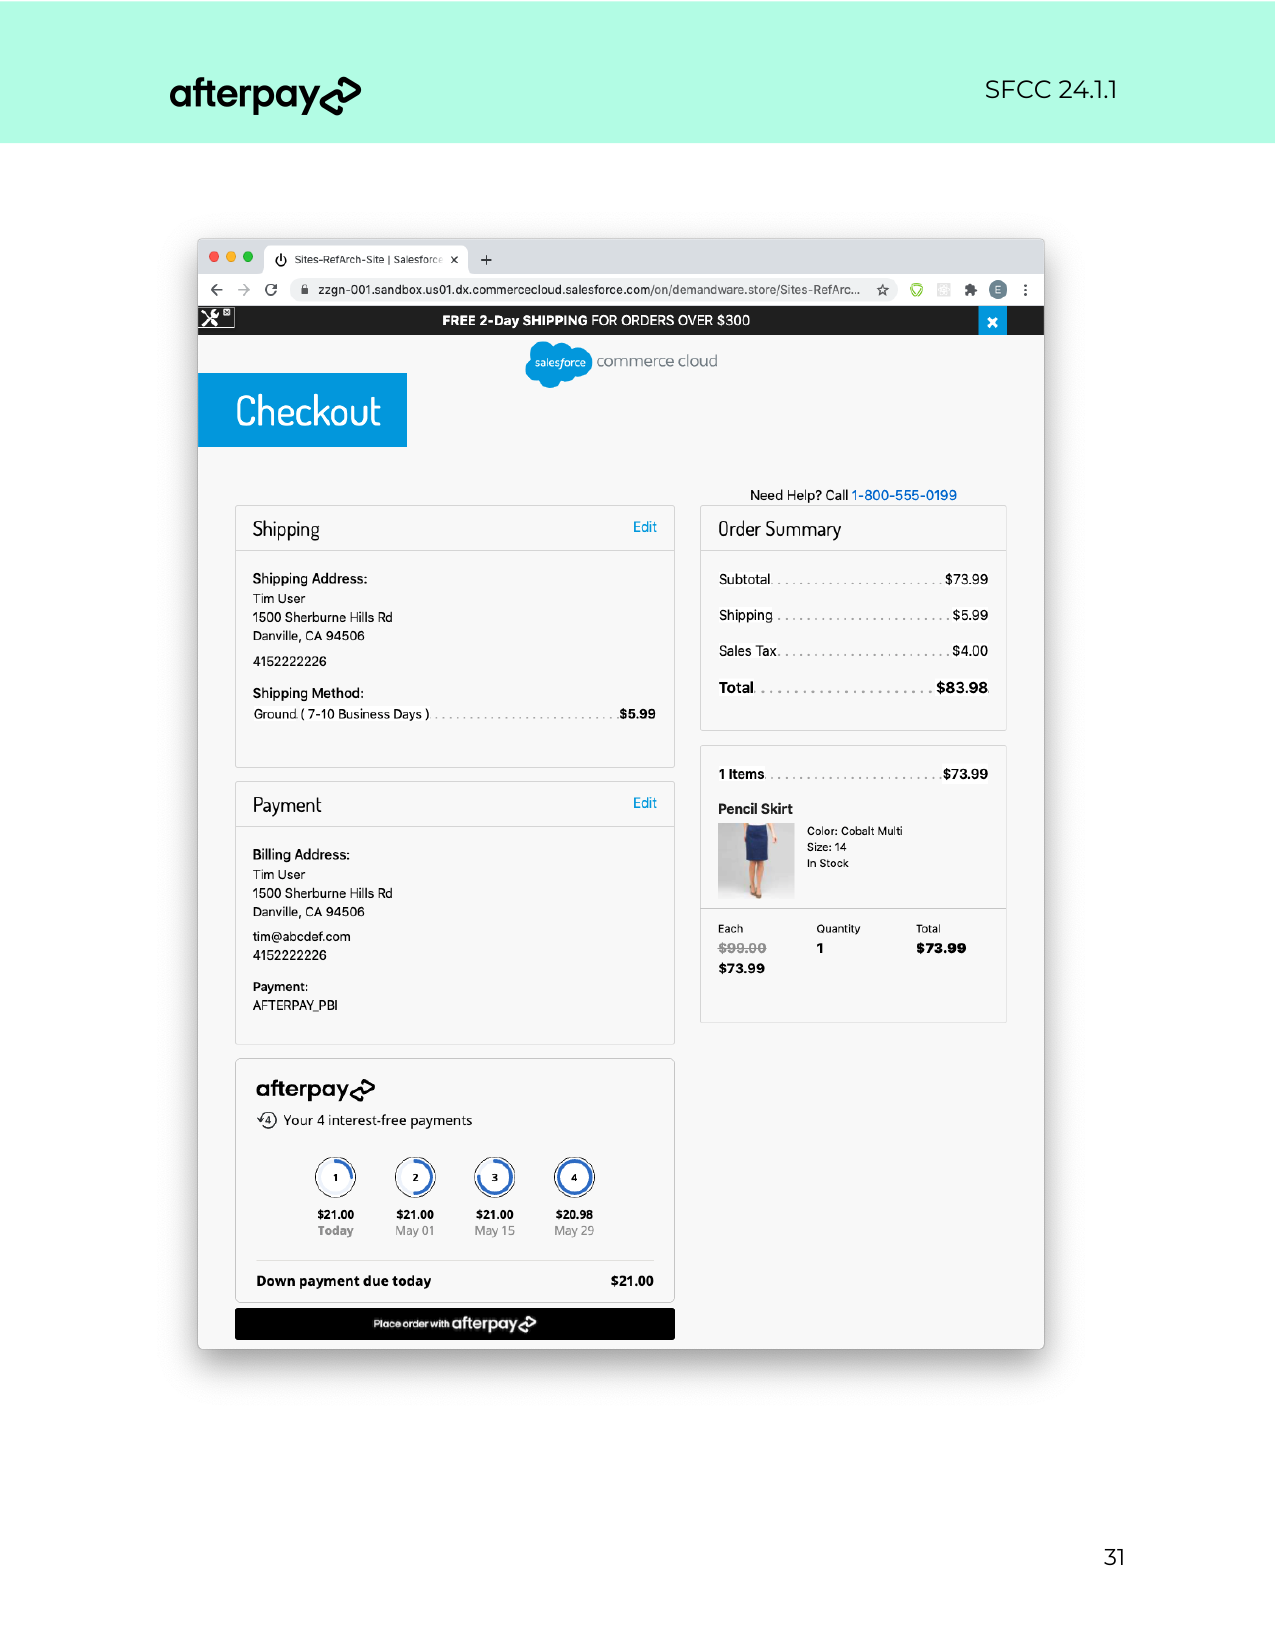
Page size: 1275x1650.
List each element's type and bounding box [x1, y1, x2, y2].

picture [134, 48, 397, 144]
picture [150, 206, 1091, 1411]
